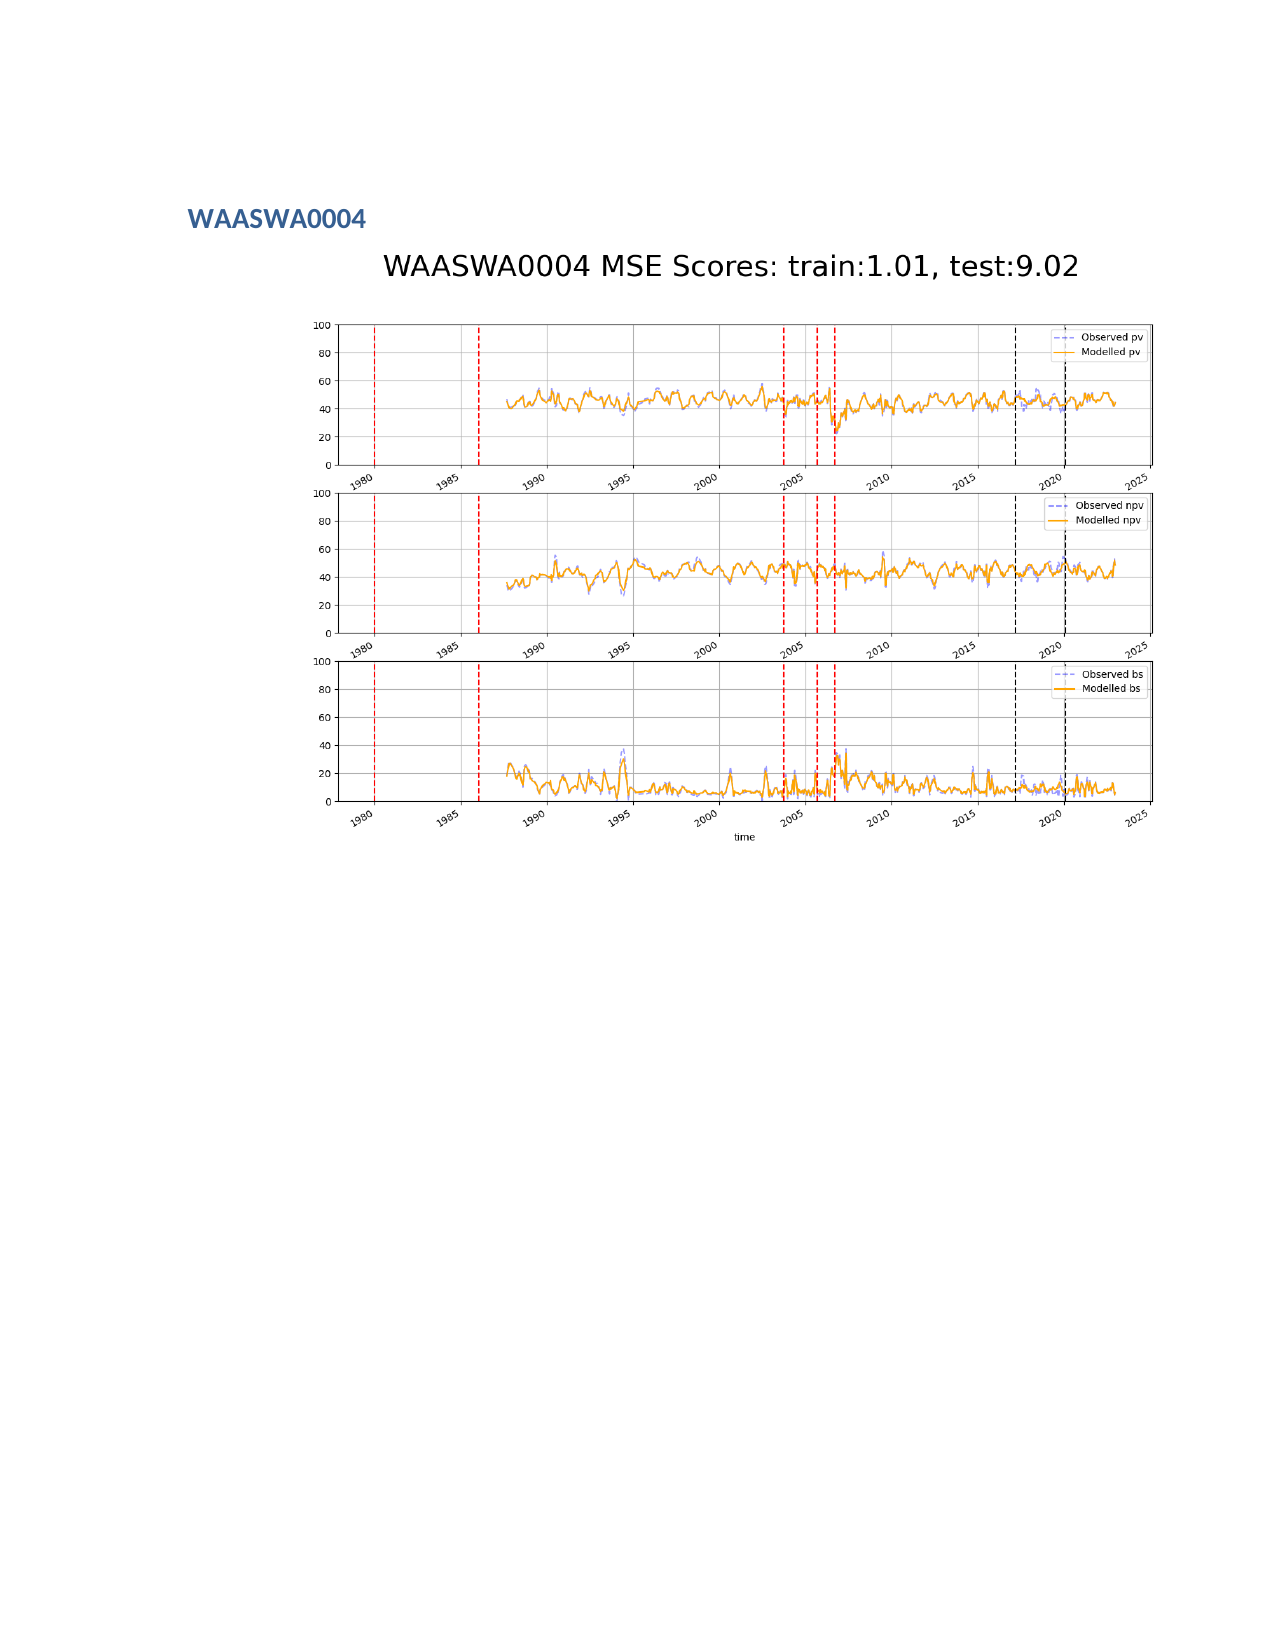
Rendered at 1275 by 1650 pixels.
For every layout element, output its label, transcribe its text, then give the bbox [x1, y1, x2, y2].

subtitle WAASWA0004 [187, 200, 1087, 236]
picture [206, 241, 1257, 941]
